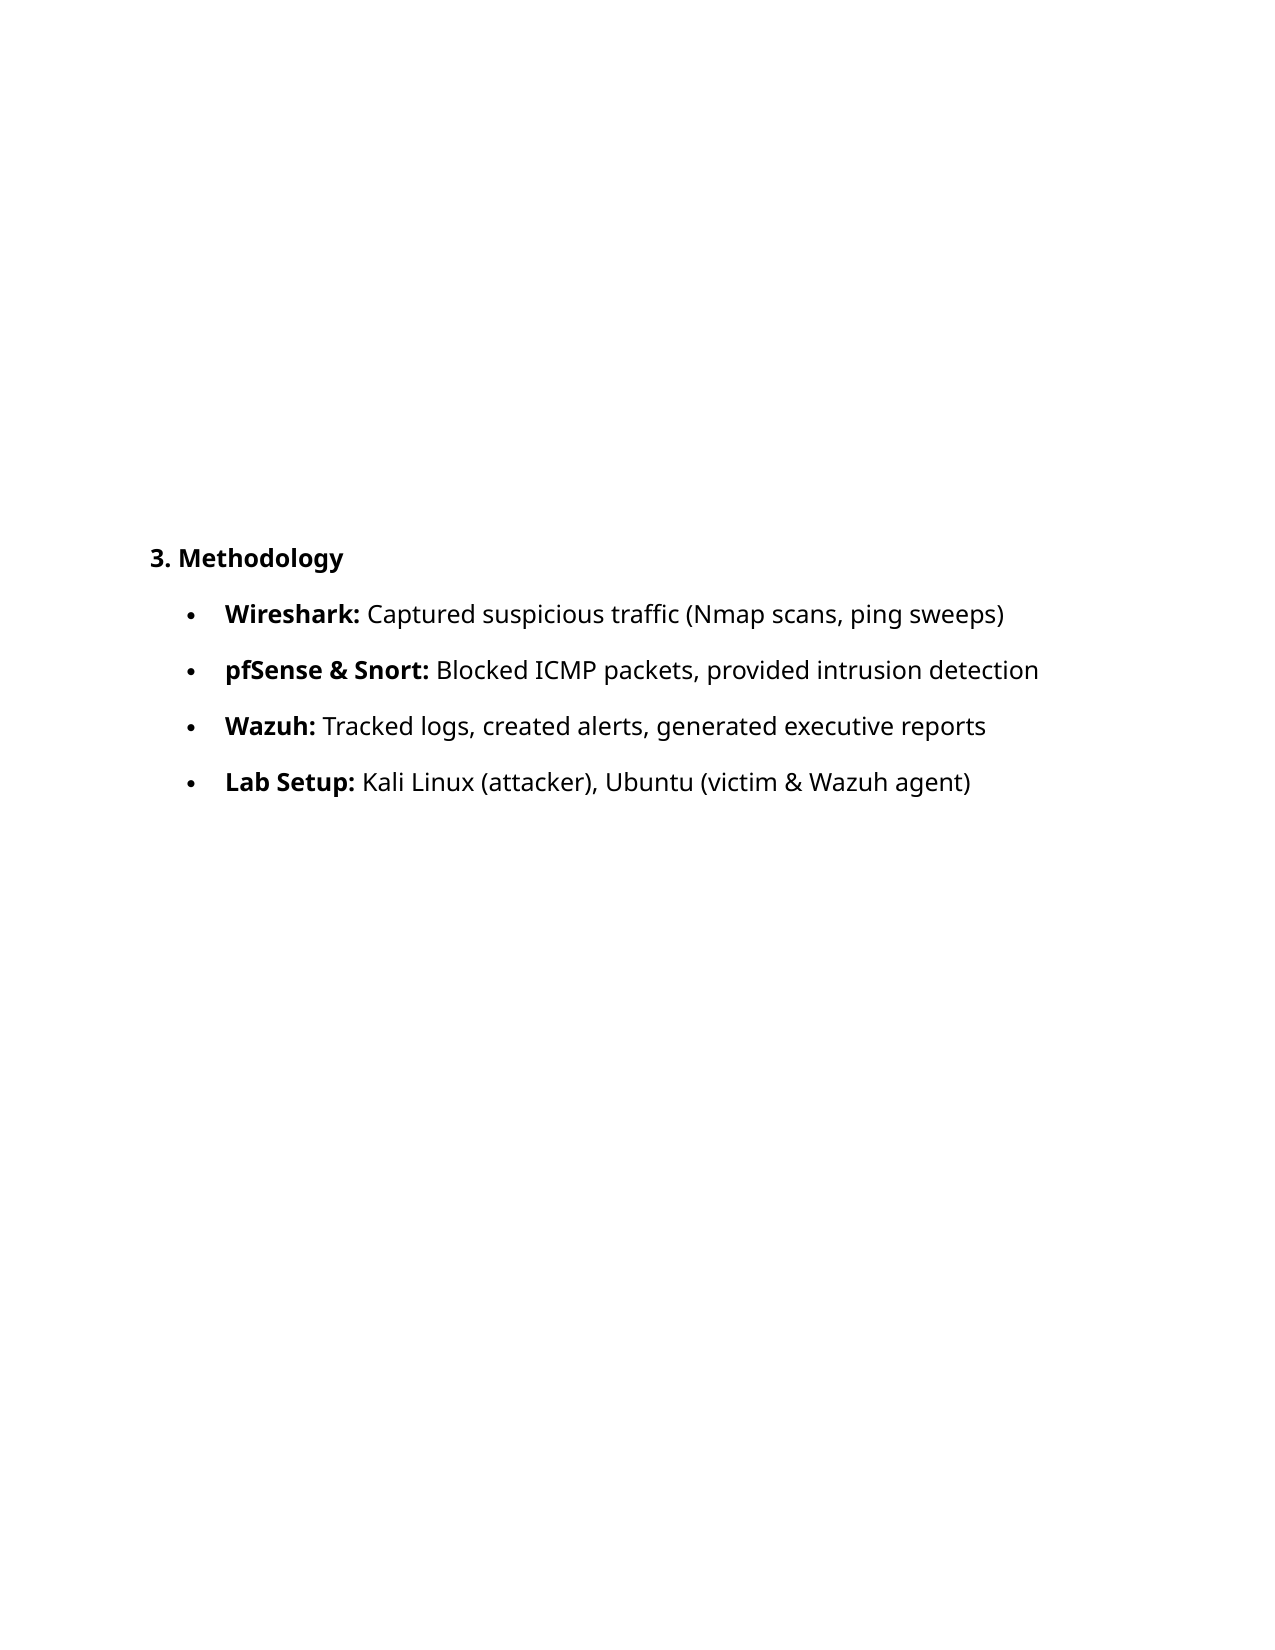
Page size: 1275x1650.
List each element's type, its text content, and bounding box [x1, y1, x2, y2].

list Wazuh: Tracked logs, created alerts, generated executive reports [187, 708, 1125, 742]
list Lab Setup: Kali Linux (attacker), Ubuntu (victim & Wazuh agent) [187, 764, 1125, 798]
list pfSense & Snort: Blocked ICMP packets, provided intrusion detection [187, 652, 1125, 687]
text 3. Methodology [150, 541, 1125, 575]
list Wireshark: Captured suspicious traffic (Nmap scans, ping sweeps) [187, 597, 1125, 631]
